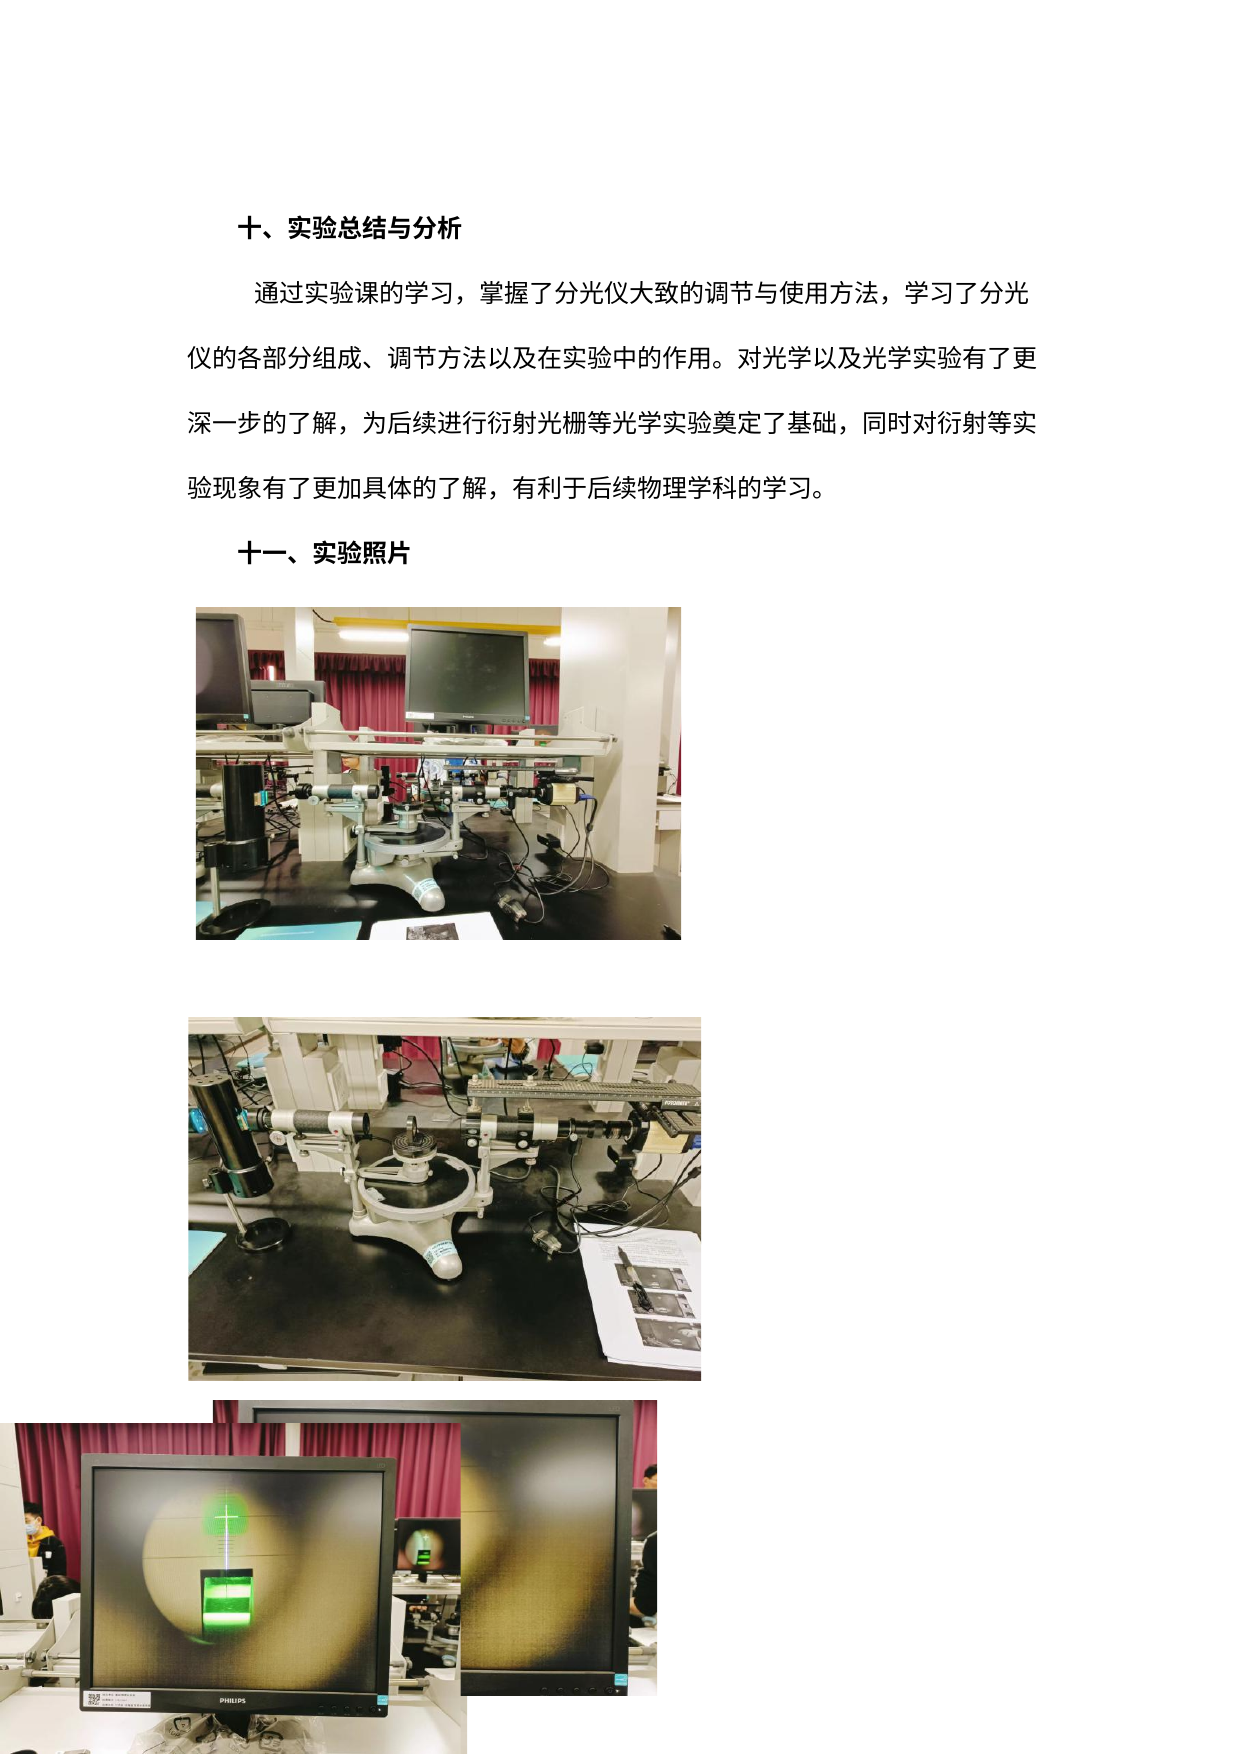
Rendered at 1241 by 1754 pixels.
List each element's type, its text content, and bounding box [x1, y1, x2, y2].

list 实验总结与分析 [187, 194, 1053, 259]
list 通过实验课的学习，掌握了分光仪大致的调节与使用方法，学习了分光仪的各部分组成、调节方法以及在实验中的作用。对光学以及光学实验有了更深一步的了解，为后续进行衍射光栅等光学实验奠定了基础，同时对衍射等实验现象有了更加具体的了解，有利于后续物理学科的学习。 [187, 259, 1053, 519]
picture [188, 1017, 702, 1381]
picture [0, 1400, 658, 1754]
list 实验照片 [187, 519, 1053, 584]
picture [195, 607, 682, 940]
